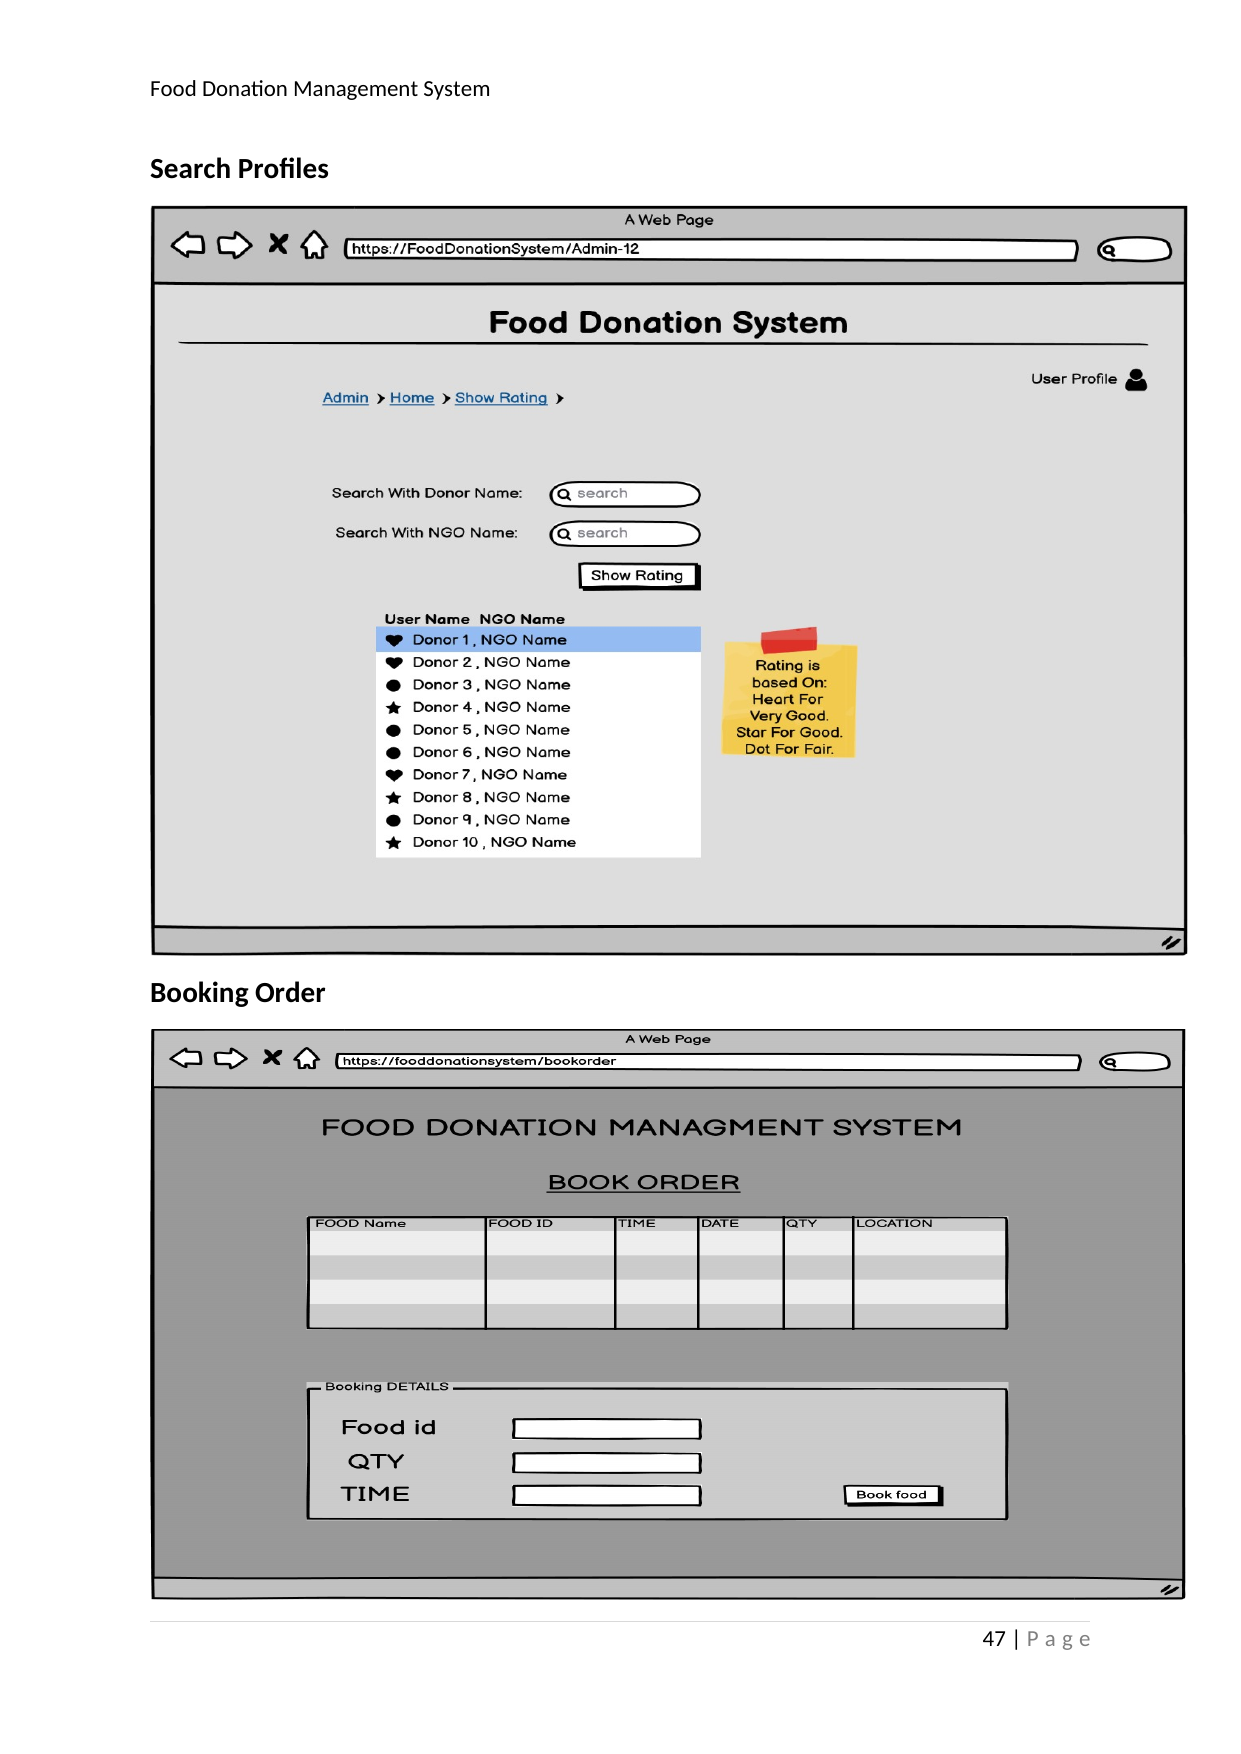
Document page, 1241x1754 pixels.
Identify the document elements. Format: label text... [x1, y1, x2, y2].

text Search Profiles [150, 150, 1090, 186]
text Booking Order [150, 974, 1090, 1009]
picture [150, 1029, 1186, 1600]
picture [150, 205, 1188, 956]
